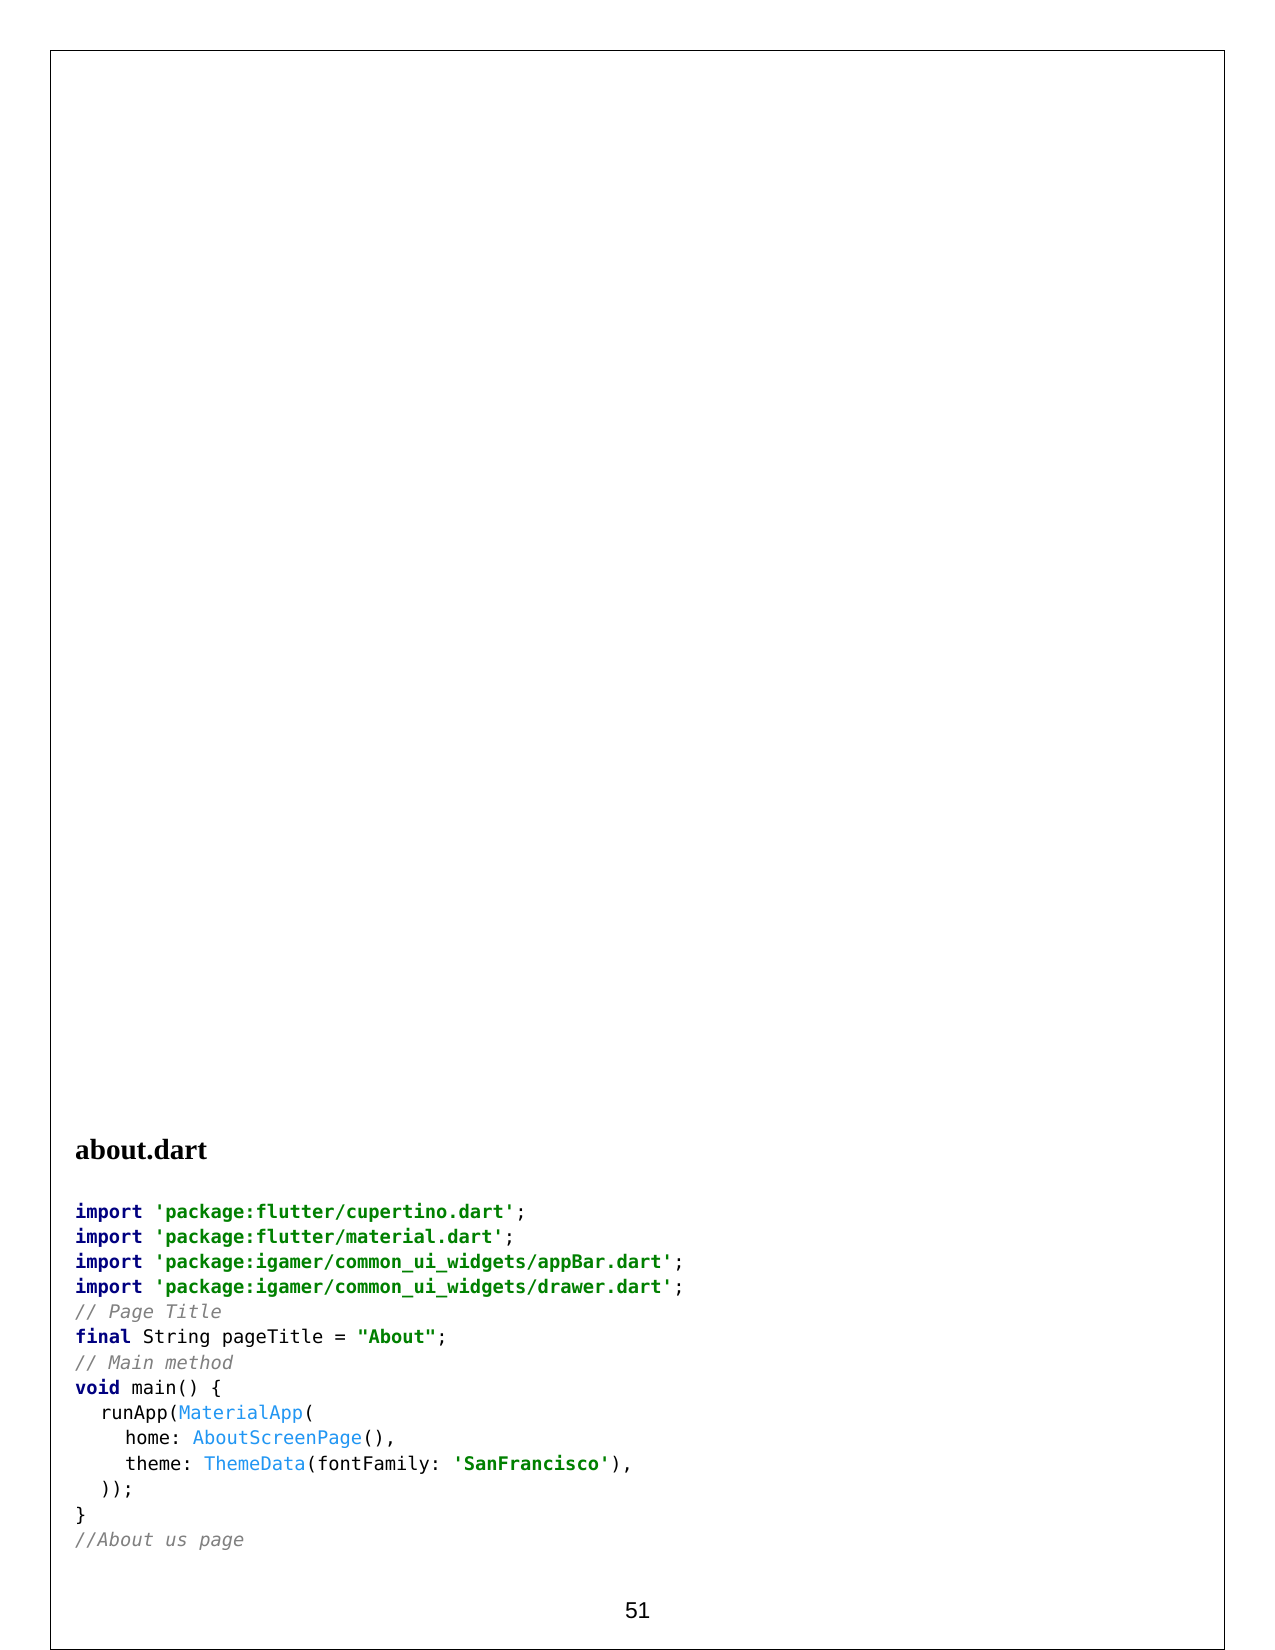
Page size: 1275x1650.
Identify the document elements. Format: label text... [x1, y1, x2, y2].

text import 'package:flutter/cupertino.dart'; [75, 1201, 1200, 1223]
text import 'package:flutter/material.dart'; [75, 1226, 1200, 1248]
text runApp(MaterialApp( [75, 1402, 1200, 1424]
text // Page Title [75, 1301, 1200, 1323]
text home: AboutScreenPage(), [75, 1427, 1200, 1449]
text final String pageTitle = "About"; [75, 1327, 1200, 1348]
text import 'package:igamer/common_ui_widgets/appBar.dart'; [75, 1251, 1200, 1273]
text about.dart [75, 1132, 1200, 1166]
text //About us page [75, 1529, 1200, 1551]
text )); [75, 1478, 1200, 1500]
text import 'package:igamer/common_ui_widgets/drawer.dart'; [75, 1276, 1200, 1298]
text // Main method [75, 1352, 1200, 1373]
text } [75, 1503, 1200, 1525]
text void main() { [75, 1377, 1200, 1399]
text theme: ThemeData(fontFamily: 'SanFrancisco'), [75, 1453, 1200, 1474]
